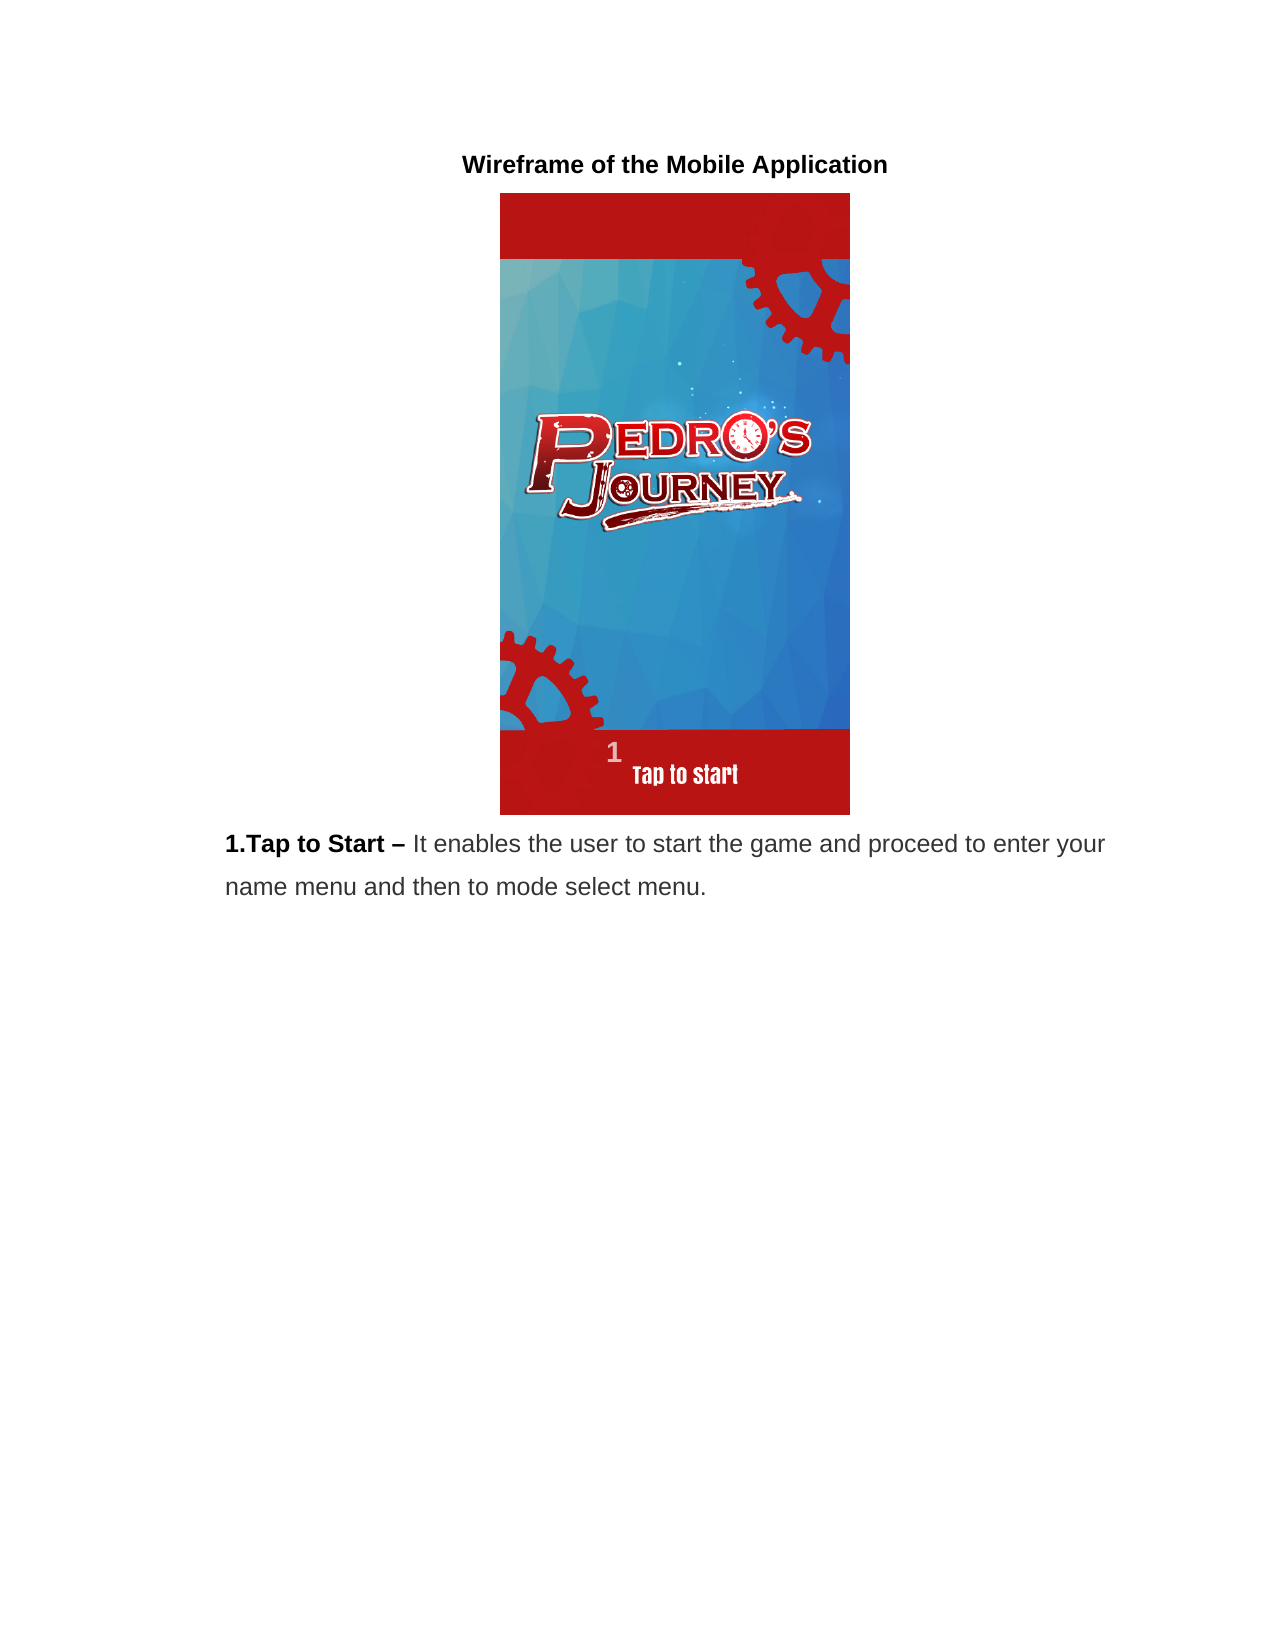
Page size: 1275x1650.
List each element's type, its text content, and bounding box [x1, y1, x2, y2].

text Wireframe of the Mobile Application [225, 150, 1125, 179]
picture [500, 193, 850, 815]
text 1.Tap to Start – It enables the user to start the game and proceed to enter your name menu and then to mode select menu. [225, 829, 1125, 901]
